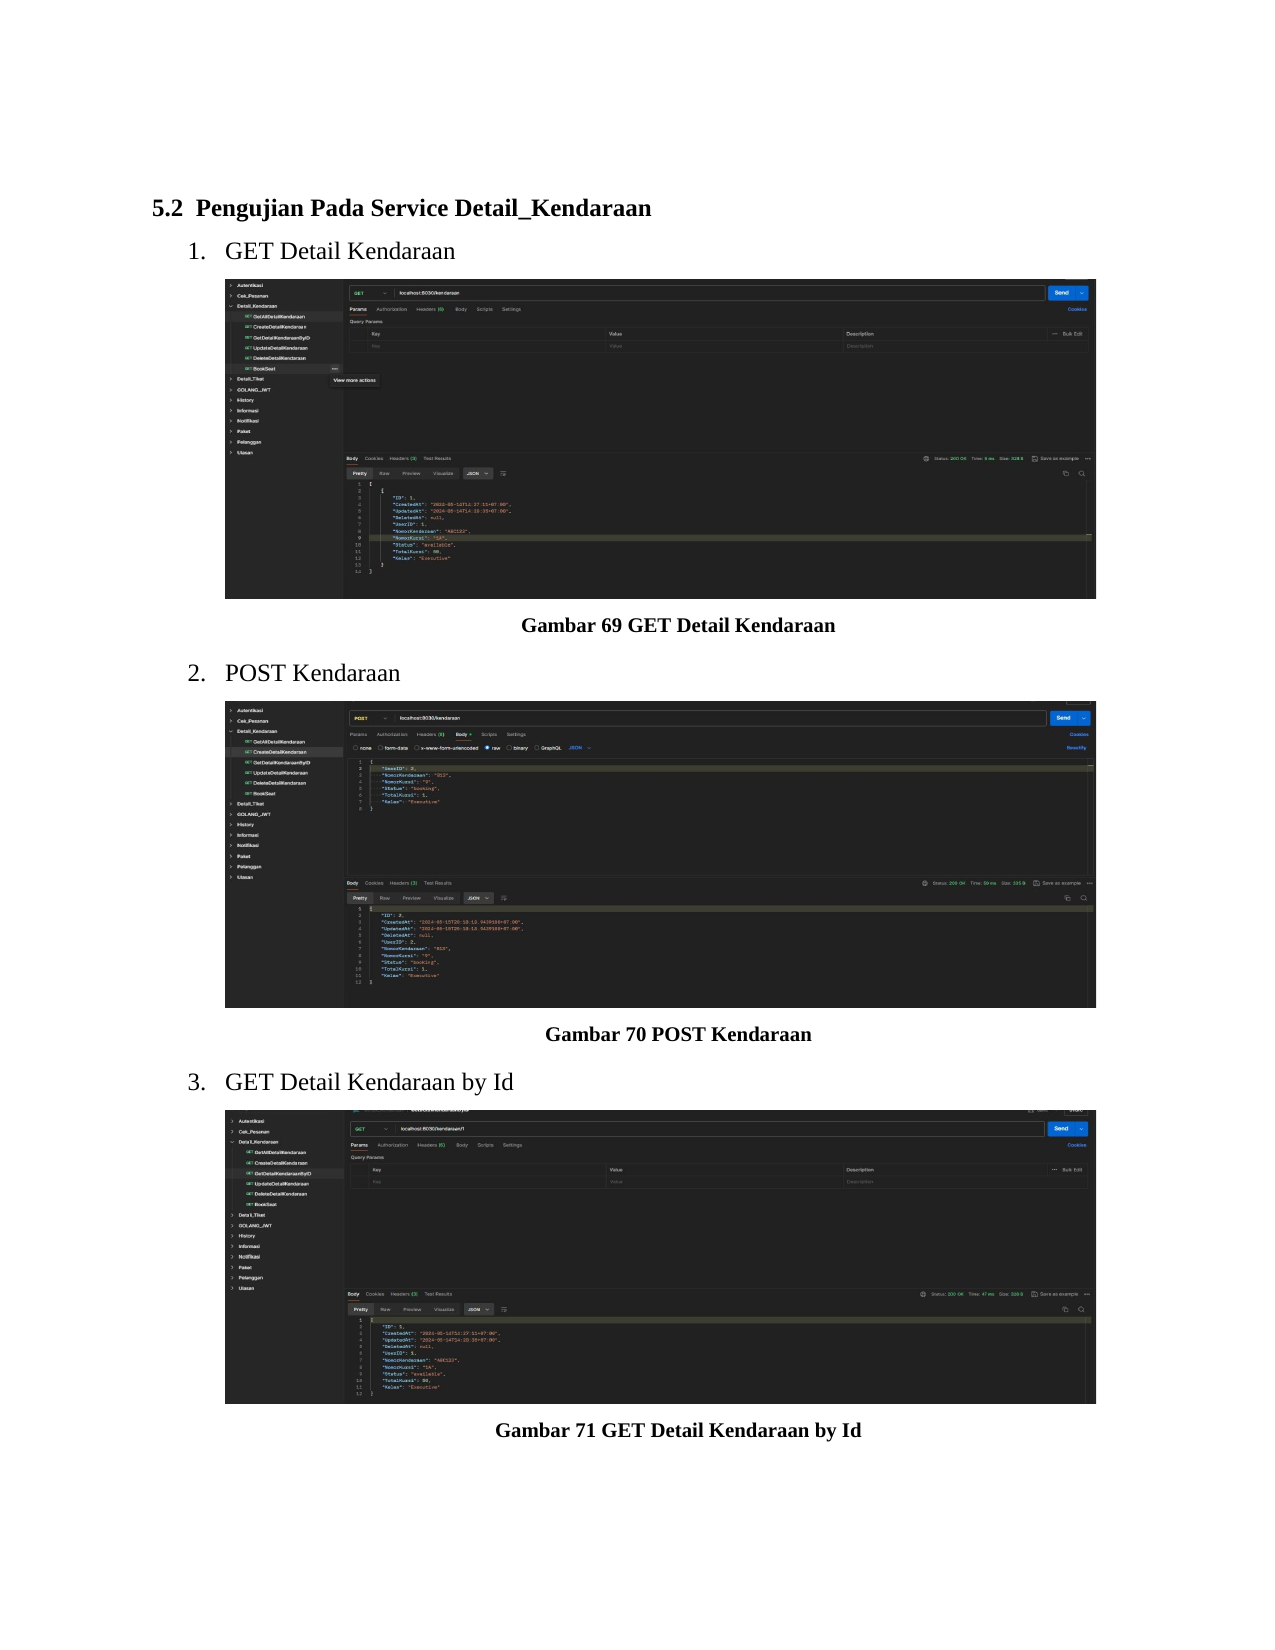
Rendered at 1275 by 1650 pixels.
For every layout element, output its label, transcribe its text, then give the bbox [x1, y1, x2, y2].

picture [225, 1110, 1097, 1404]
text Gambar 70 POST Kendaraan [150, 1022, 1206, 1046]
text Gambar 69 GET Detail Kendaraan [150, 613, 1206, 637]
subtitle 5.2 Pengujian Pada Service Detail_Kendaraan [152, 193, 1206, 222]
list GET Detail Kendaraan [187, 236, 1206, 265]
picture [225, 701, 1097, 1008]
list GET Detail Kendaraan by Id [187, 1067, 1206, 1096]
text Gambar 71 GET Detail Kendaraan by Id [150, 1418, 1206, 1442]
list POST Kendaraan [187, 658, 1206, 687]
picture [225, 279, 1097, 599]
